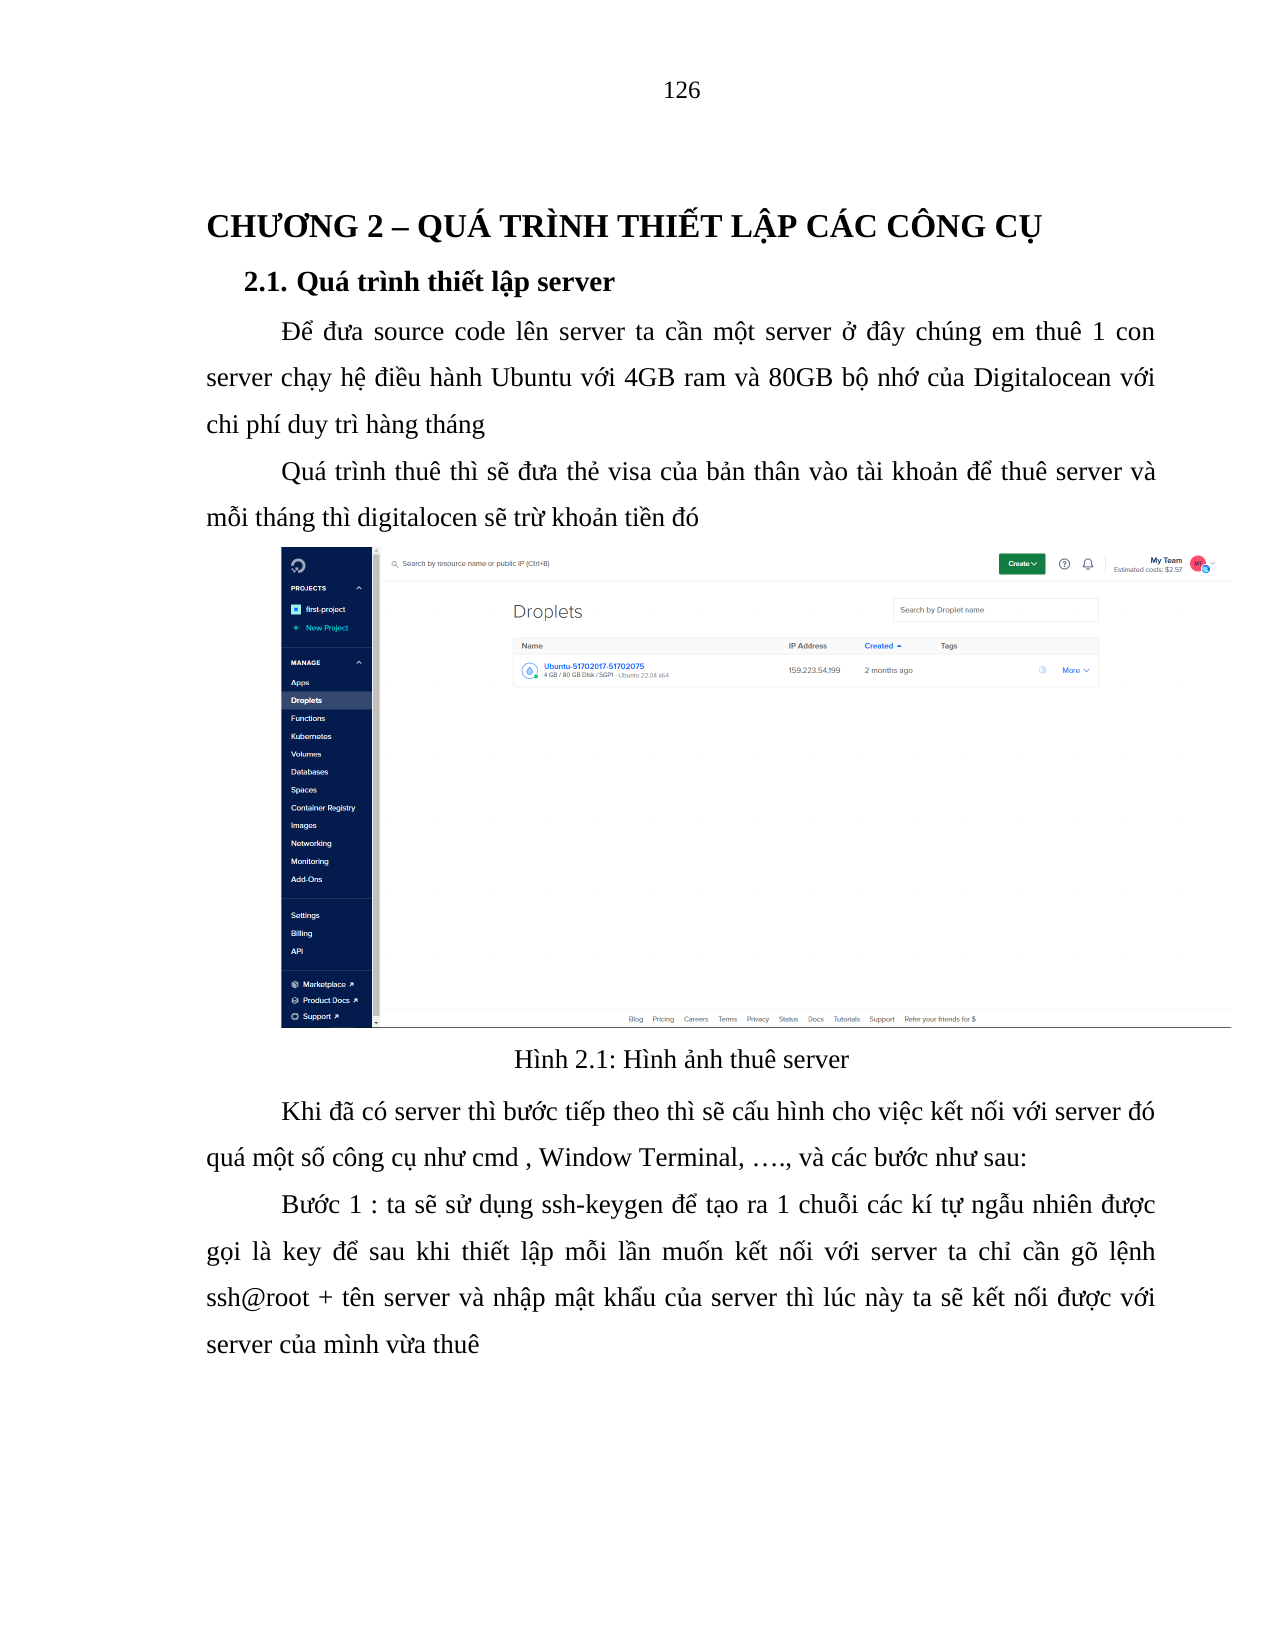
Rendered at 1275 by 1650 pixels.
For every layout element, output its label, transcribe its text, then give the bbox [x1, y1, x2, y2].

text Để đưa source code lên server ta cần một server ở đây chúng em thuê 1 con server chạy hệ điều hành Ubuntu với 4GB ram và 80GB bộ nhớ của Digitalocean với chi phí duy trì hàng tháng [206, 314, 1157, 439]
text Bước 1 : ta sẽ sử dụng ssh-keygen để tạo ra 1 chuỗi các kí tự ngẫu nhiên được gọi là key để sau khi thiết lập mỗi lần muốn kết nối với server ta chỉ cần gõ lệnh ssh@root + tên server và nhập mật khẩu của server thì lúc này ta sẽ kết nối được với server của mình vừa thuê [206, 1188, 1157, 1359]
text Quá trình thuê thì sẽ đưa thẻ visa của bản thân vào tài khoản để thuê server và mỗi tháng thì digitalocen sẽ trừ khoản tiền đó [206, 454, 1157, 532]
text Hình 2.1: Hình ảnh thuê server [206, 1043, 1157, 1074]
picture [281, 547, 1232, 1028]
text CHƯƠNG 2 – QUÁ TRÌNH THIẾT LẬP CÁC CÔNG CỤ [206, 207, 1157, 245]
text Khi đã có server thì bước tiếp theo thì sẽ cấu hình cho việc kết nối với server đó quá một số công cụ như cmd , Window Terminal, …., và các bước như sau: [206, 1095, 1157, 1173]
list Quá trình thiết lập server [244, 264, 1157, 298]
